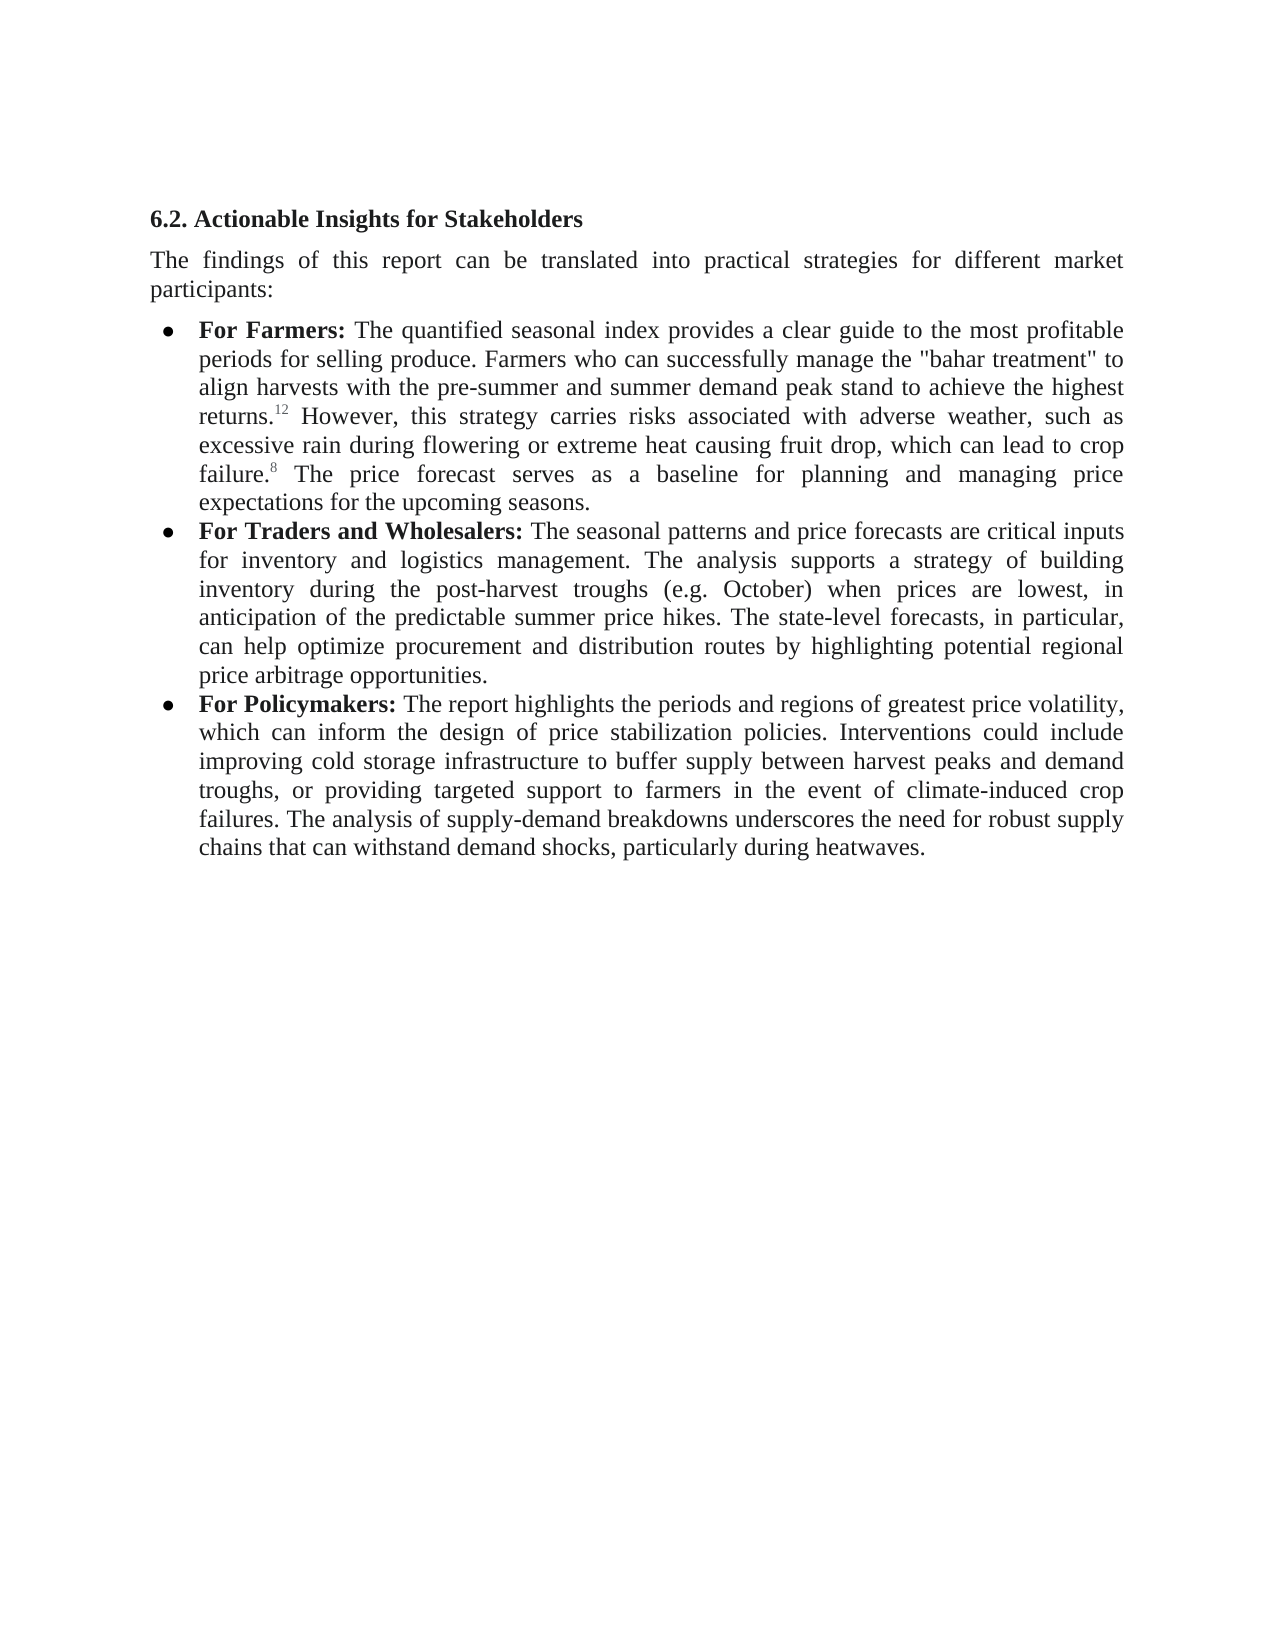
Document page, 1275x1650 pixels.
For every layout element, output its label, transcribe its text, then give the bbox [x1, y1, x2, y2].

list For Policymakers: The report highlights the periods and regions of greatest price volatility, which can inform the design of price stabilization policies. Interventions could include improving cold storage infrastructure to buffer supply between harvest peaks and demand troughs, or providing targeted support to farmers in the event of climate-induced crop failures. The analysis of supply-demand breakdowns underscores the need for robust supply chains that can withstand demand shocks, particularly during heatwaves. [161, 689, 1125, 861]
list For Traders and Wholesalers: The seasonal patterns and price forecasts are critical inputs for inventory and logistics management. The analysis supports a strategy of building inventory during the post-harvest troughs (e.g. October) when prices are lowest, in anticipation of the predictable summer price hikes. The state-level forecasts, in particular, can help optimize procurement and distribution routes by highlighting potential regional price arbitrage opportunities. [161, 516, 1125, 689]
list For Farmers: The quantified seasonal index provides a clear guide to the most profitable periods for selling produce. Farmers who can successfully manage the "bahar treatment" to align harvests with the pre-summer and summer demand peak stand to achieve the highest returns.12 However, this strategy carries risks associated with adverse weather, such as excessive rain during flowering or extreme heat causing fruit drop, which can lead to crop failure.8 The price forecast serves as a baseline for planning and managing price expectations for the upcoming seasons. [161, 315, 1125, 516]
subtitle 6.2. Actionable Insights for Stakeholders [150, 204, 1125, 232]
text The findings of this report can be translated into practical strategies for different market participants: [150, 245, 1125, 302]
